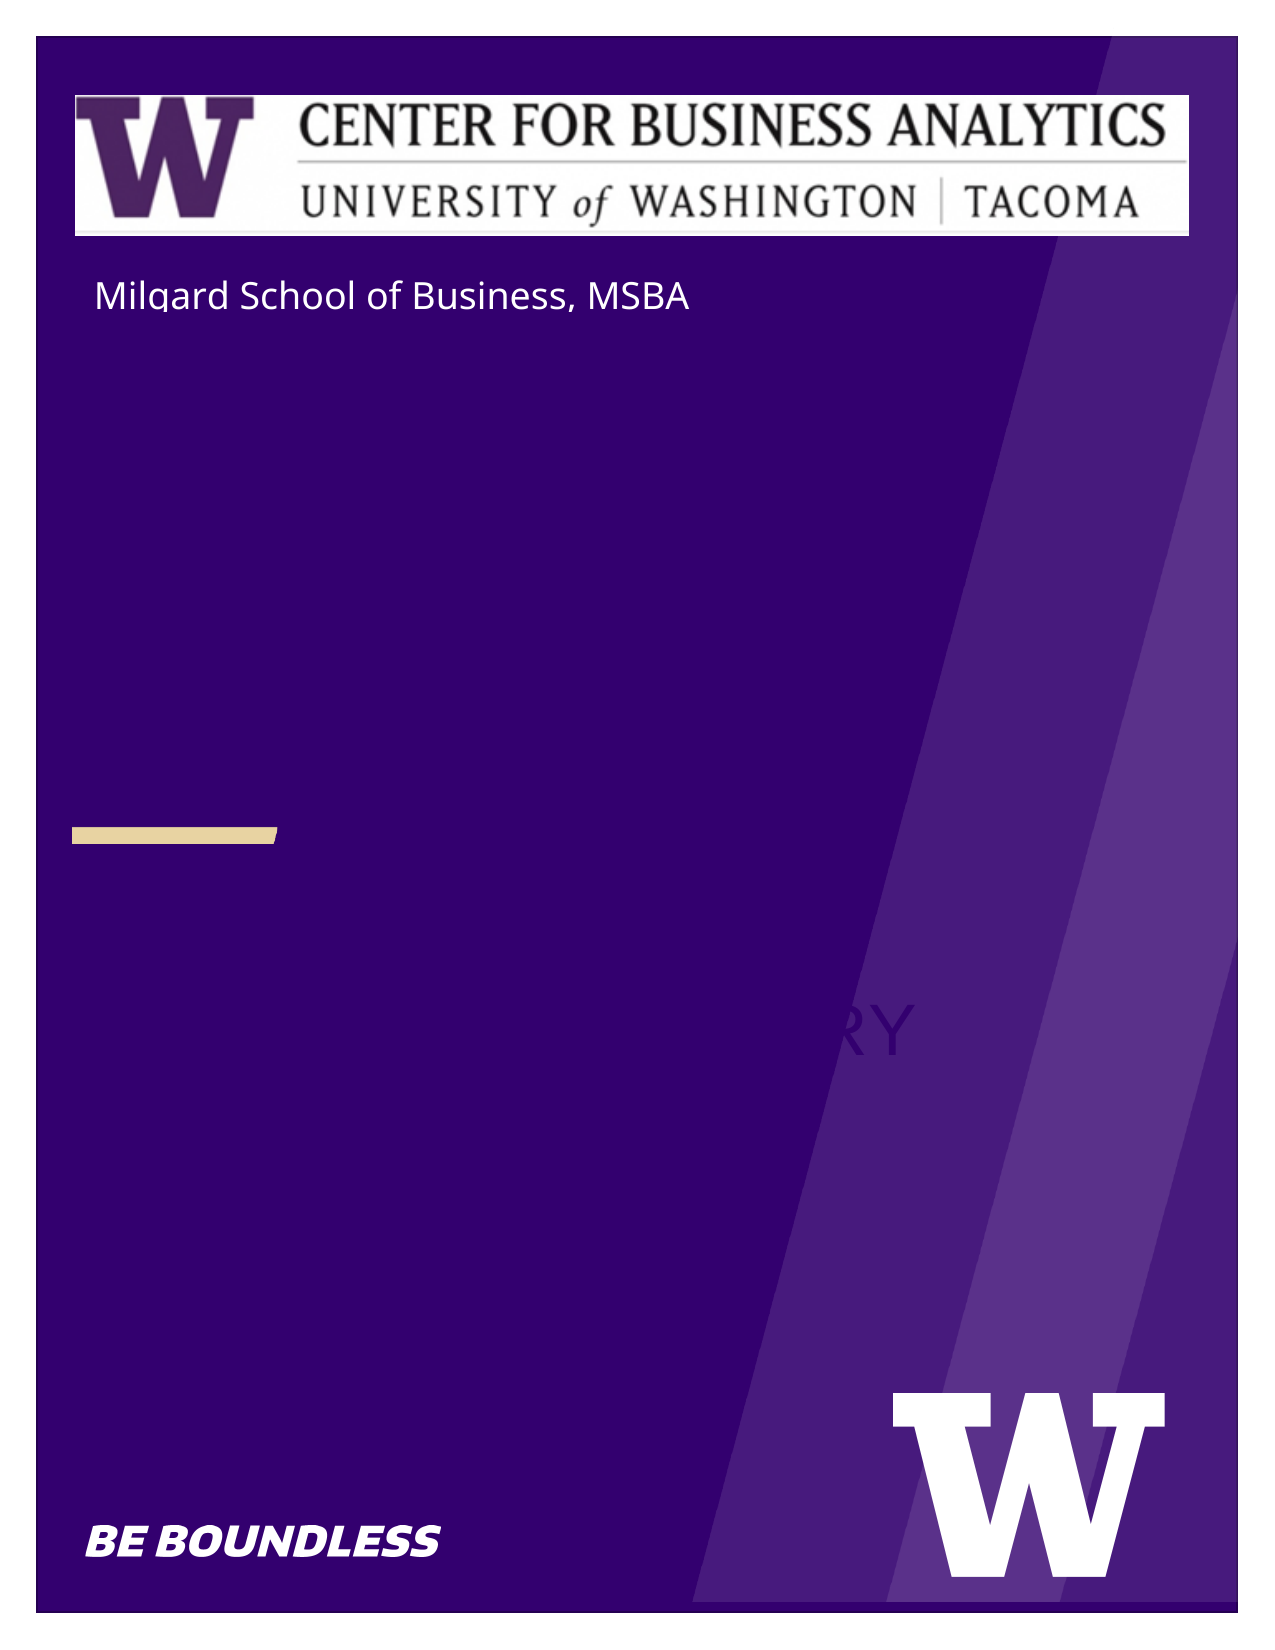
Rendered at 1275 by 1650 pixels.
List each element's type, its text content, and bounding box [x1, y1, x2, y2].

picture [37, 26, 1238, 1602]
text DOCUMENT APPROVAL SHEET [75, 265, 1200, 313]
